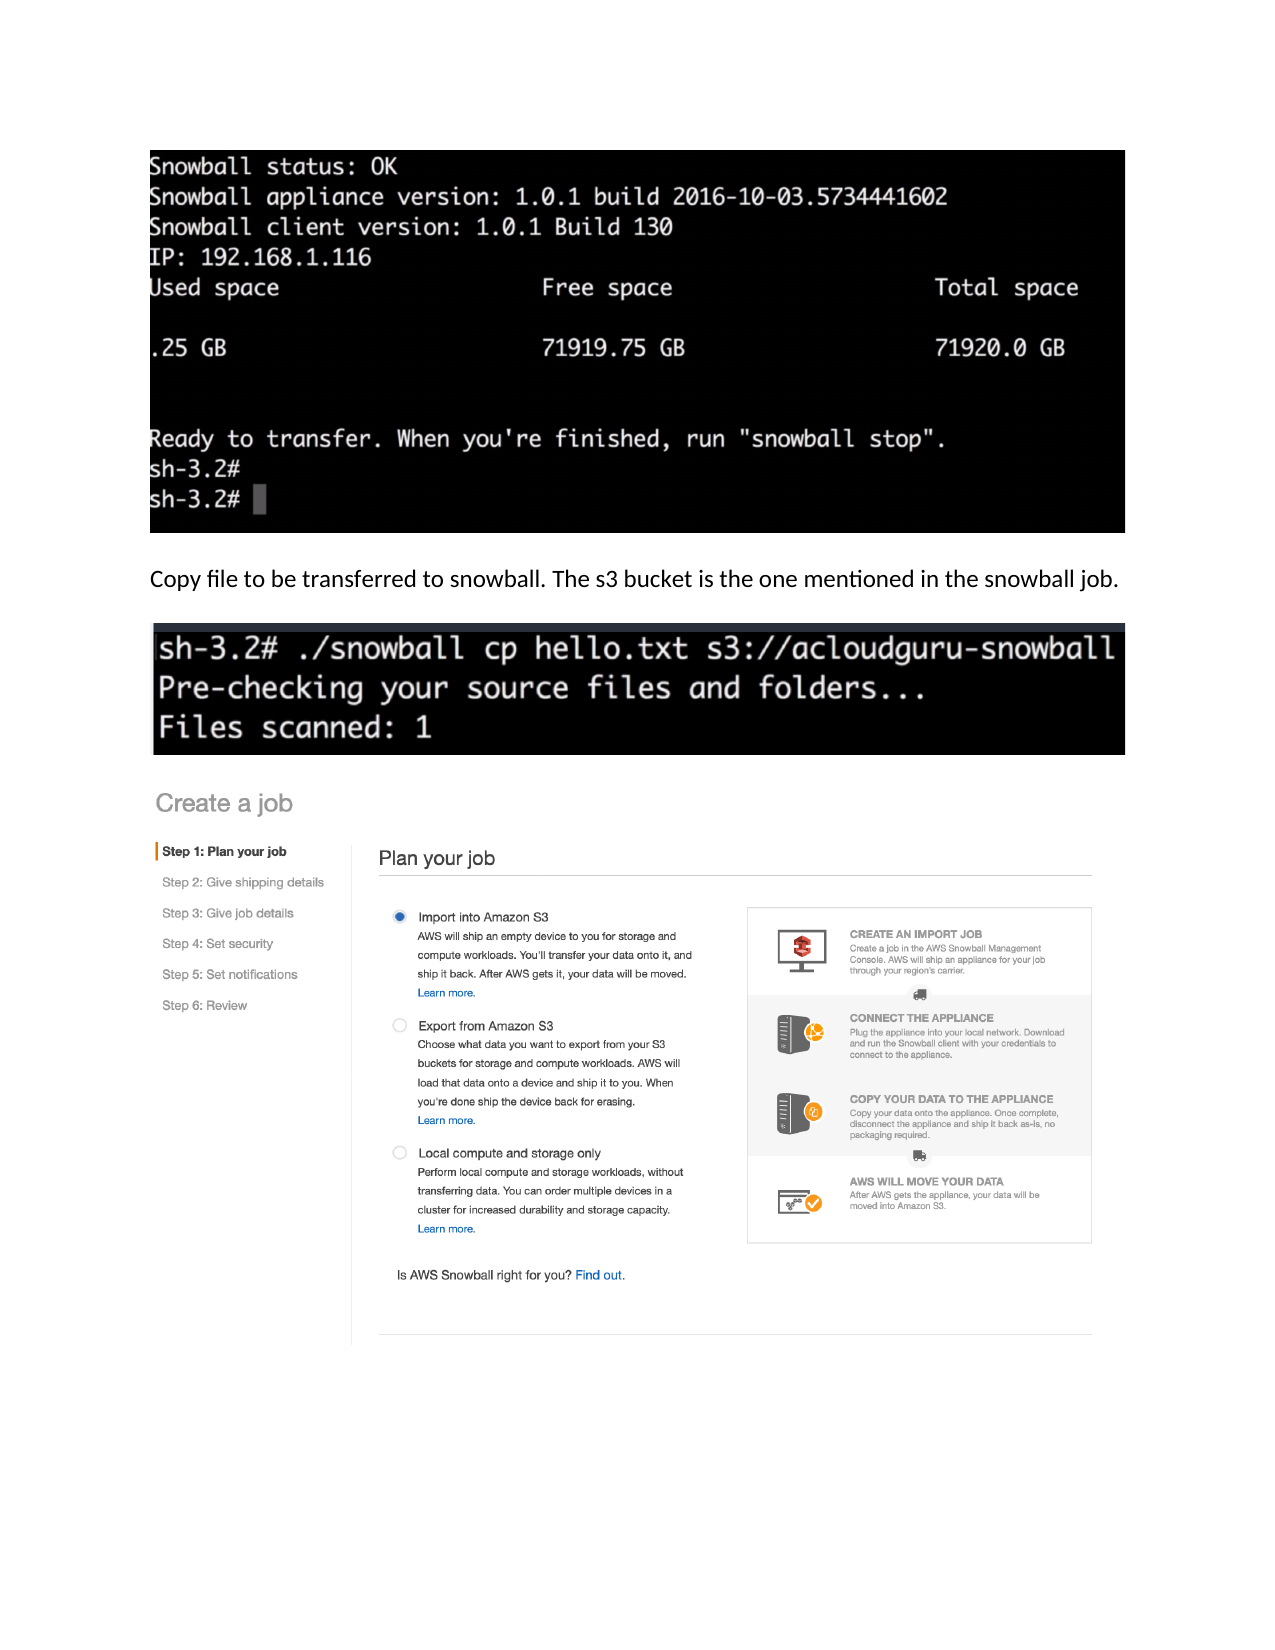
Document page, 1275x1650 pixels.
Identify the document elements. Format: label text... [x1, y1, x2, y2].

picture [150, 785, 1125, 1345]
text Copy file to be transferred to snowball. The s3 bucket is the one mentioned in the snowball job. [150, 563, 1125, 593]
picture [150, 150, 1125, 533]
picture [150, 623, 1125, 755]
